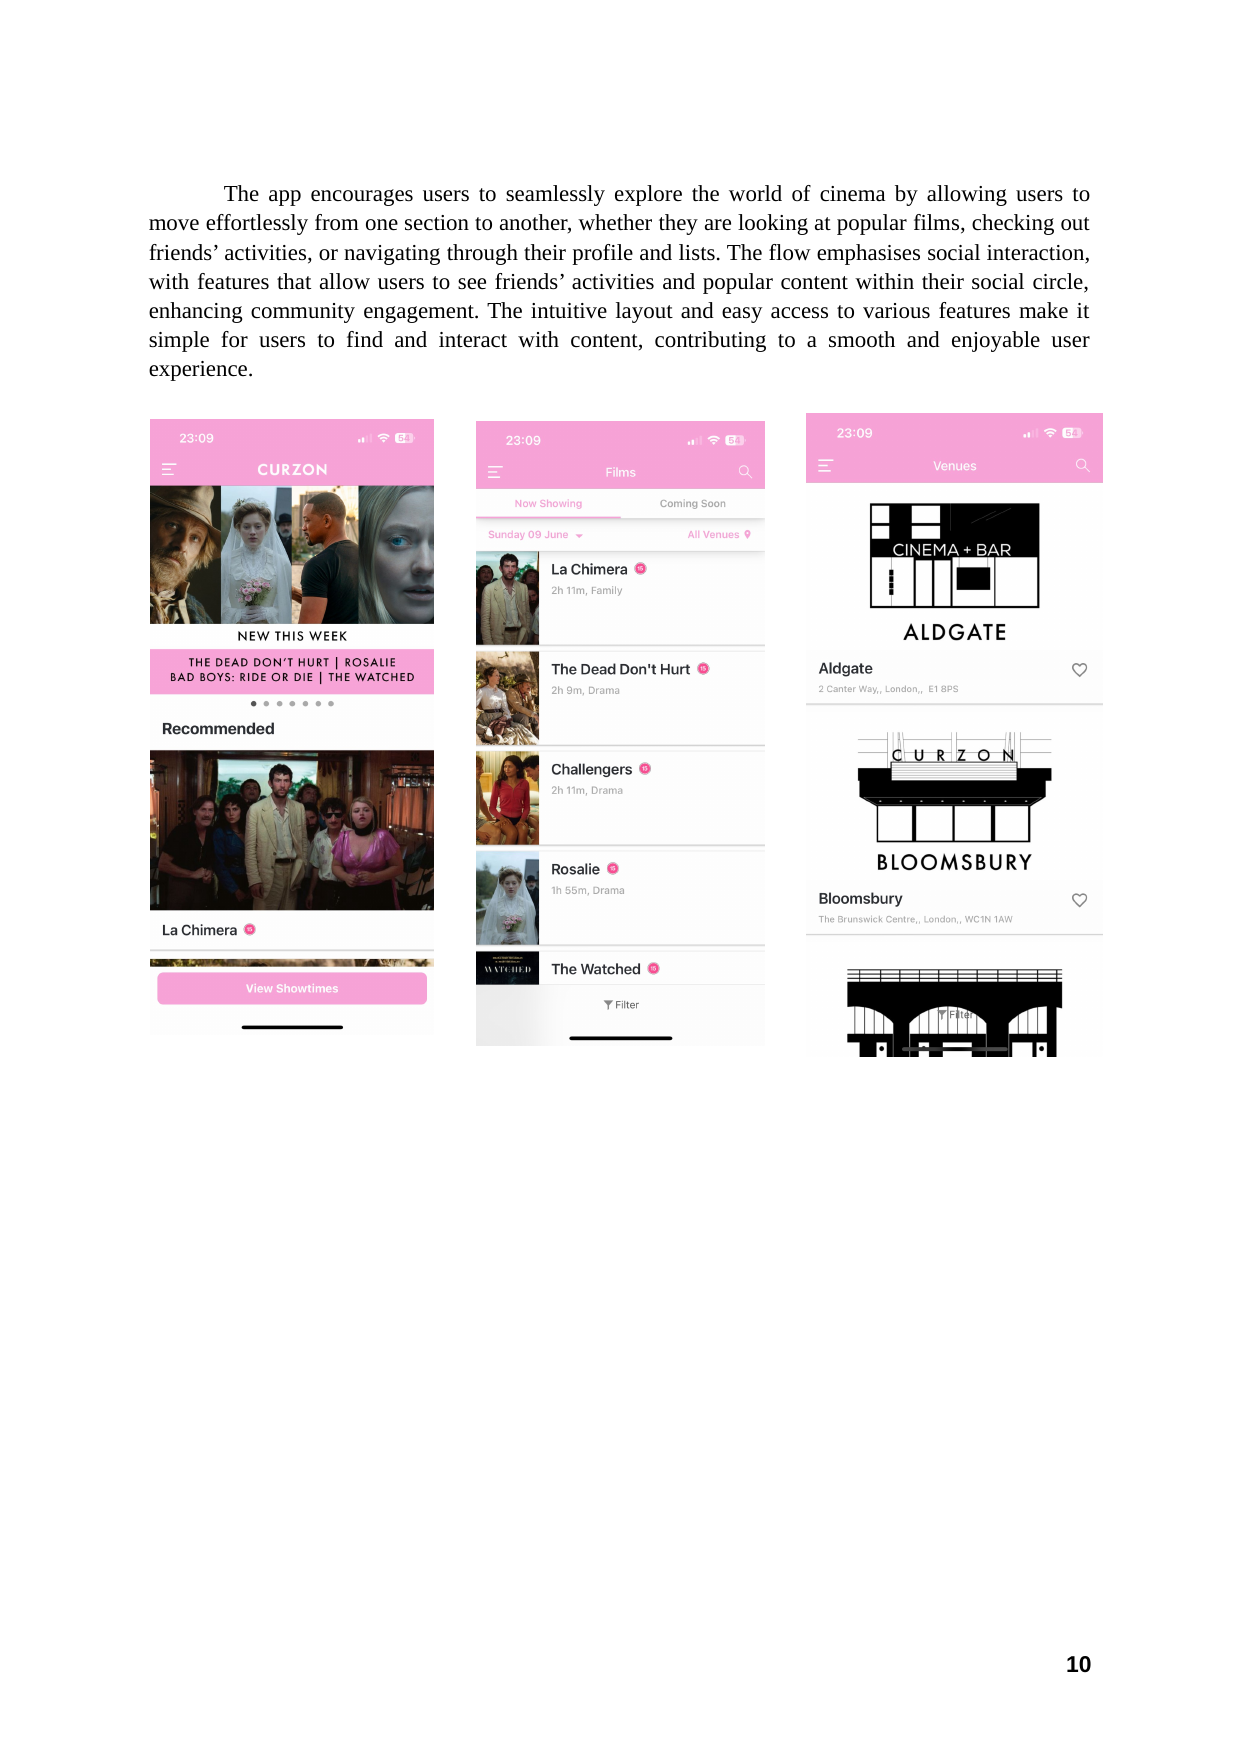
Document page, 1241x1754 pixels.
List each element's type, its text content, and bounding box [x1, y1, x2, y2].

picture [806, 413, 1103, 1057]
picture [476, 421, 765, 1046]
text The app encourages users to seamlessly explore the world of cinema by allowing users to move effortlessly from one section to another, whether they are looking at popular films, checking out friends’ activities, or navigating through their profile and lists. The flow emphasises social interaction, with features that allow users to see friends’ activities and popular content within their social circle, enhancing community engagement. The intuitive layout and easy access to various features make it simple for users to find and interact with content, contributing to a smooth and enjoyable user experience. [148, 180, 1092, 382]
picture [150, 419, 434, 1035]
